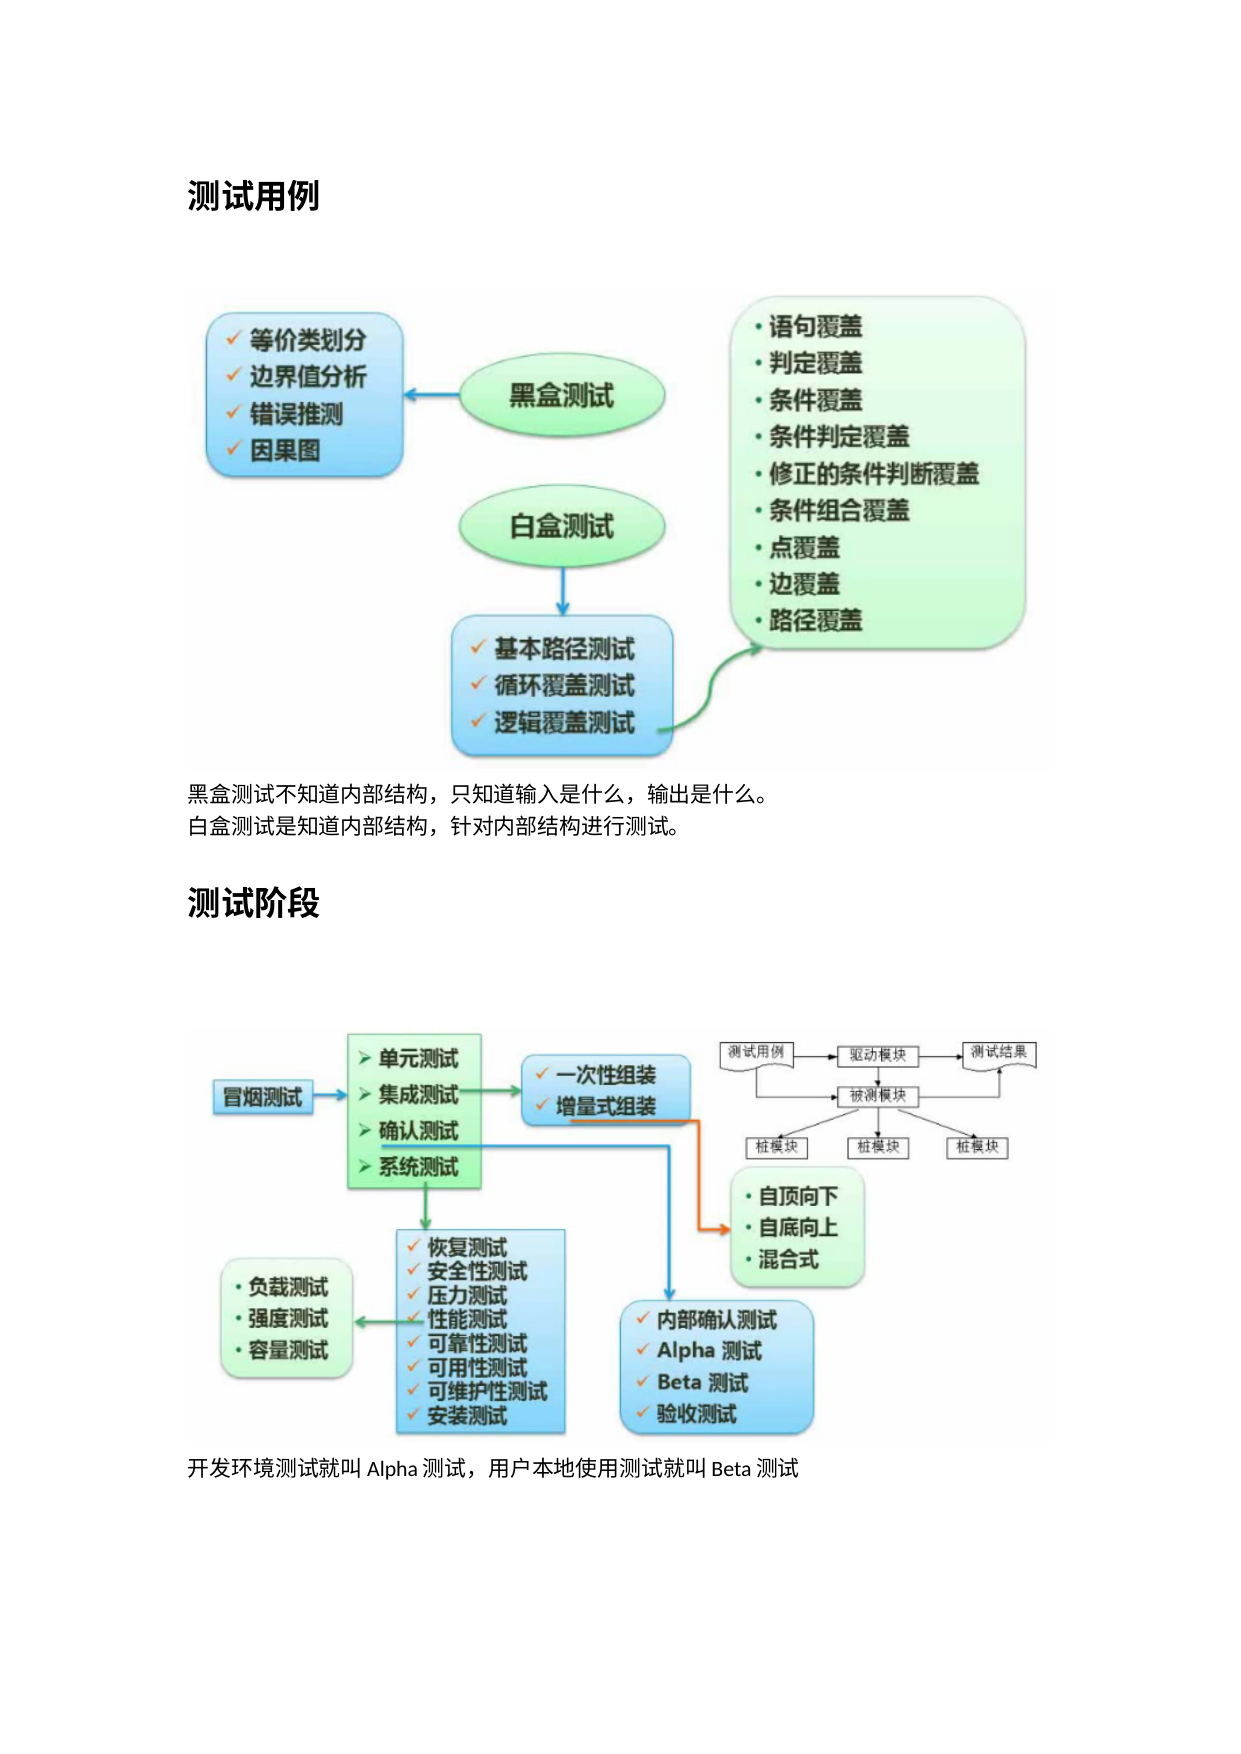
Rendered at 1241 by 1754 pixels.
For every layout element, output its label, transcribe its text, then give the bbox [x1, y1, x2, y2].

subtitle 测试用例 [187, 162, 1053, 227]
subtitle 测试阶段 [187, 868, 1053, 933]
text 白盒测试是知道内部结构，针对内部结构进行测试。 [187, 809, 1053, 841]
picture [187, 288, 1052, 773]
text 黑盒测试不知道内部结构，只知道输入是什么，输出是什么。 [187, 776, 1053, 809]
picture [187, 1027, 1053, 1443]
text 开发环境测试就叫Alpha测试，用户本地使用测试就叫Beta测试 [187, 1450, 1053, 1483]
